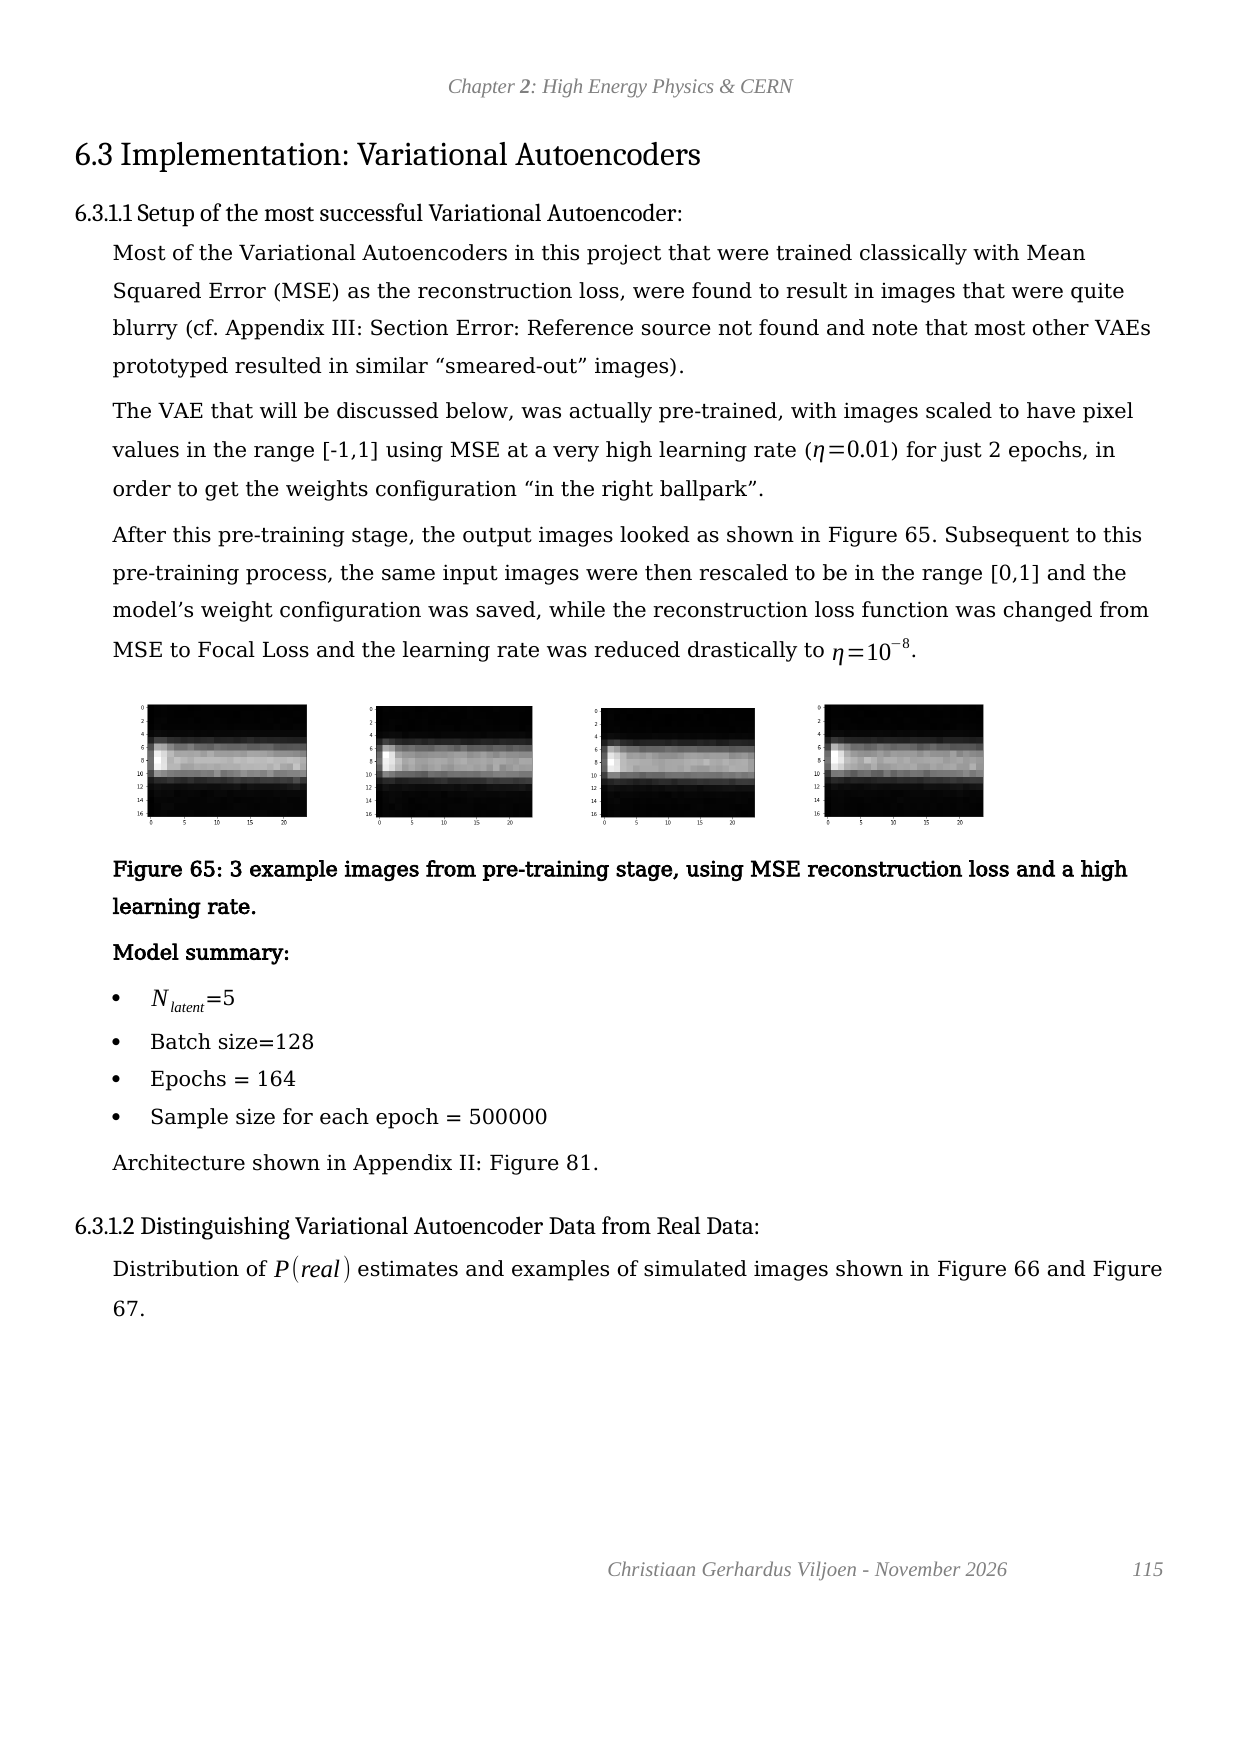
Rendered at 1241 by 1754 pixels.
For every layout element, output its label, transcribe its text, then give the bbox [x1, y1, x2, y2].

text Model summary: [112, 939, 1165, 964]
subtitle Setup of the most successful Variational Autoencoder: [75, 199, 1165, 227]
text The VAE that will be discussed below, was actually pre-trained, with images scaled to have pixel values in the range [-1,1] using MSE at a very high learning rate () for just 2 epochs, in order to get the weights configuration “in the right ballpark”. [112, 398, 1165, 501]
subtitle Distinguishing Variational Autoencoder Data from Real Data: [75, 1212, 1165, 1241]
list Sample size for each epoch = 500000 [112, 1104, 1165, 1129]
text Figure 65: 3 example images from pre-training stage, using MSE reconstruction loss and a high learning rate. [112, 856, 1165, 918]
text Distribution of estimates and examples of simulated images shown in Figure 63 and Figure 64. [112, 1253, 1165, 1321]
list =5 [112, 985, 1165, 1016]
list Batch size=128 [112, 1029, 1165, 1054]
picture [567, 691, 783, 835]
picture [342, 688, 561, 835]
picture [789, 686, 1012, 835]
subtitle Implementation: Variational Autoencoders [75, 135, 1165, 174]
list Epochs = 164 [112, 1066, 1165, 1091]
picture [112, 686, 336, 835]
text After this pre-training stage, the output images looked as shown in Figure 65. Subsequent to this pre-training process, the same input images were then rescaled to be in the range [0,1] and the model’s weight configuration was saved, while the reconstruction loss function was changed from MSE to Focal Loss and the learning rate was reduced drastically to . [112, 522, 1165, 665]
